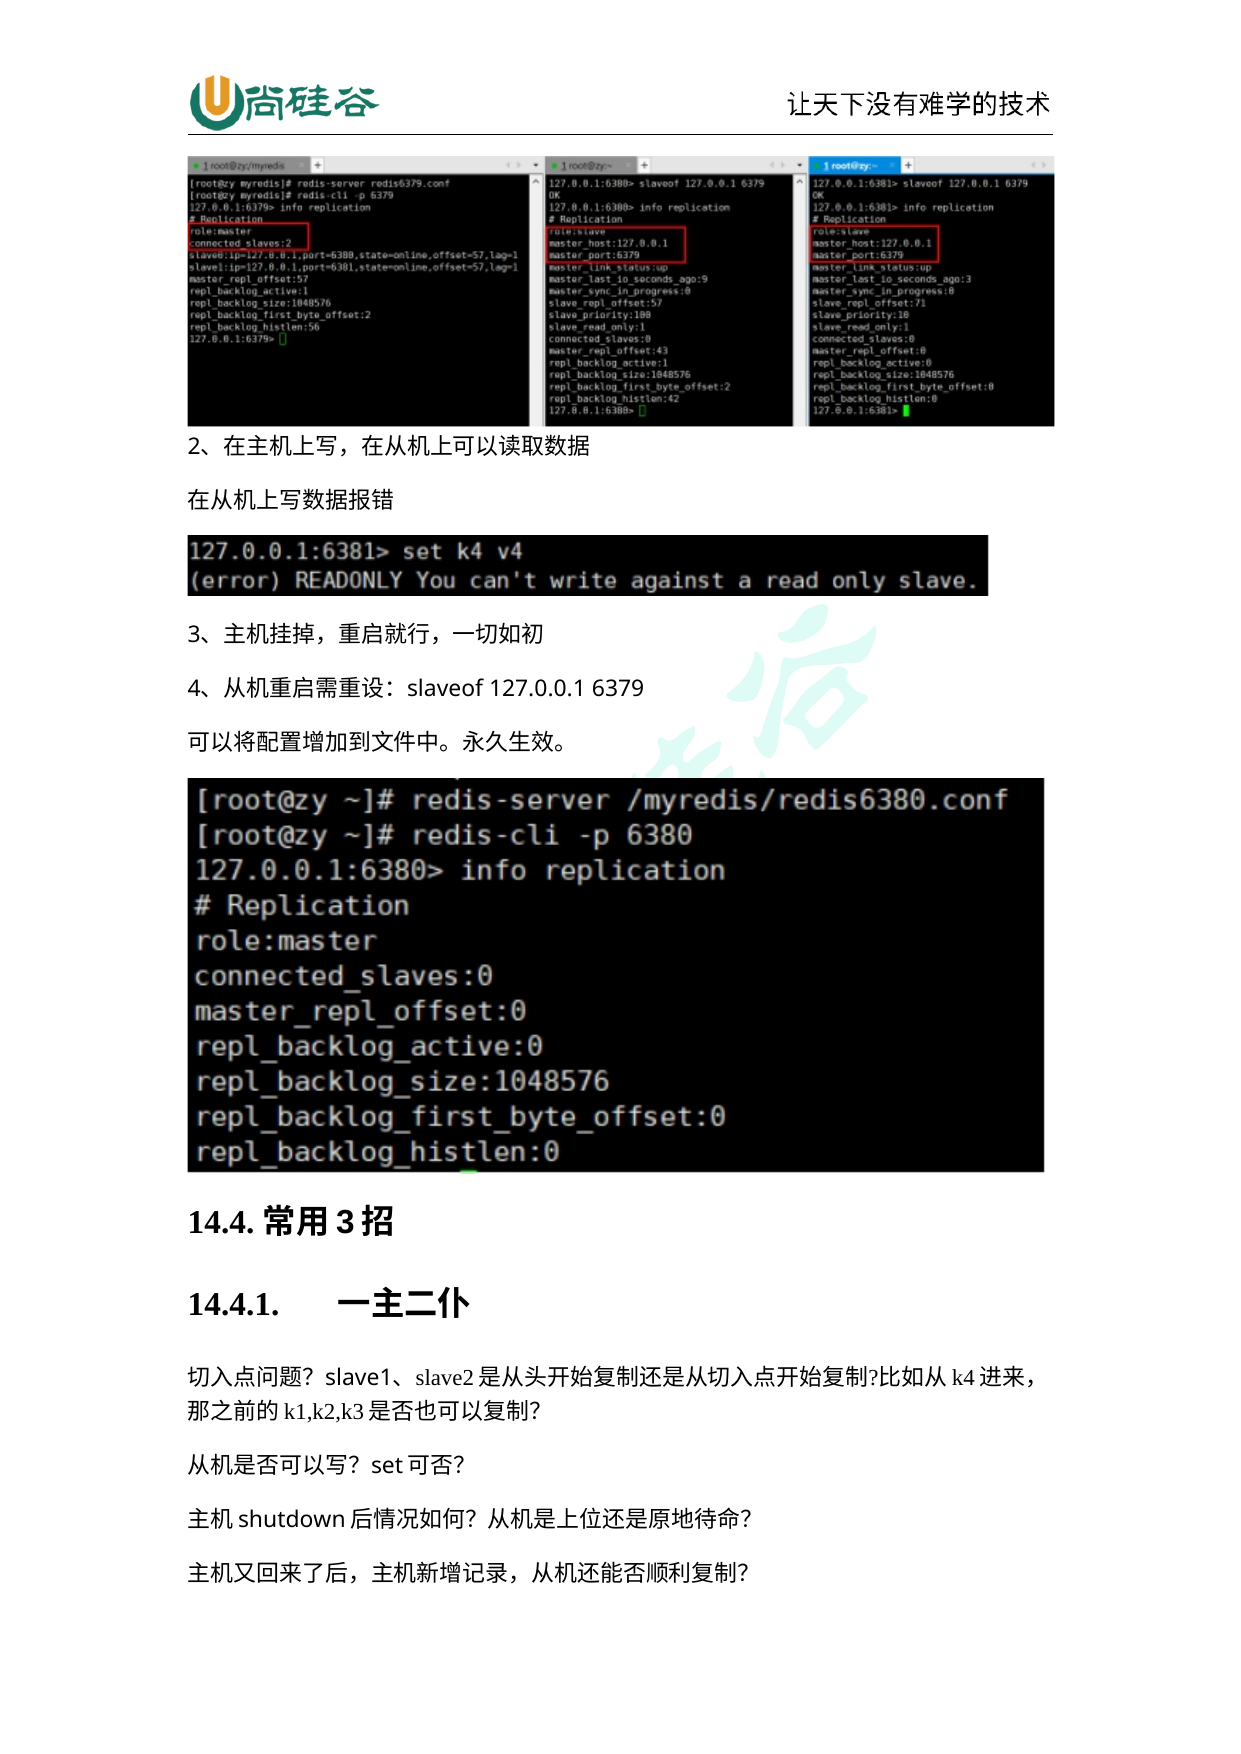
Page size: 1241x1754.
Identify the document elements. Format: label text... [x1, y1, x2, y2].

text 2、在主机上写，在从机上可以读取数据 [187, 428, 1053, 461]
text 可以将配置增加到文件中。永久生效。 [187, 724, 1053, 757]
picture [187, 73, 1053, 132]
text 主机又回来了后，主机新增记录，从机还能否顺利复制？ [187, 1555, 1053, 1588]
list 一主二仆 [187, 1277, 1053, 1325]
list 常用3招 [187, 1194, 1053, 1243]
picture [187, 535, 989, 596]
text 主机shutdown后情况如何？从机是上位还是原地待命？ [187, 1501, 1053, 1534]
text 切入点问题？slave1、slave2是从头开始复制还是从切入点开始复制?比如从k4进来，那之前的k1,k2,k3是否也可以复制？ [187, 1359, 1053, 1426]
text 4、从机重启需重设：slaveof 127.0.0.1 6379 [187, 670, 1053, 703]
text 3、主机挂掉，重启就行，一切如初 [187, 616, 1053, 649]
text 在从机上写数据报错 [187, 482, 1053, 515]
picture [187, 156, 1056, 428]
text 从机是否可以写？set可否？ [187, 1447, 1053, 1480]
picture [187, 778, 1046, 1174]
